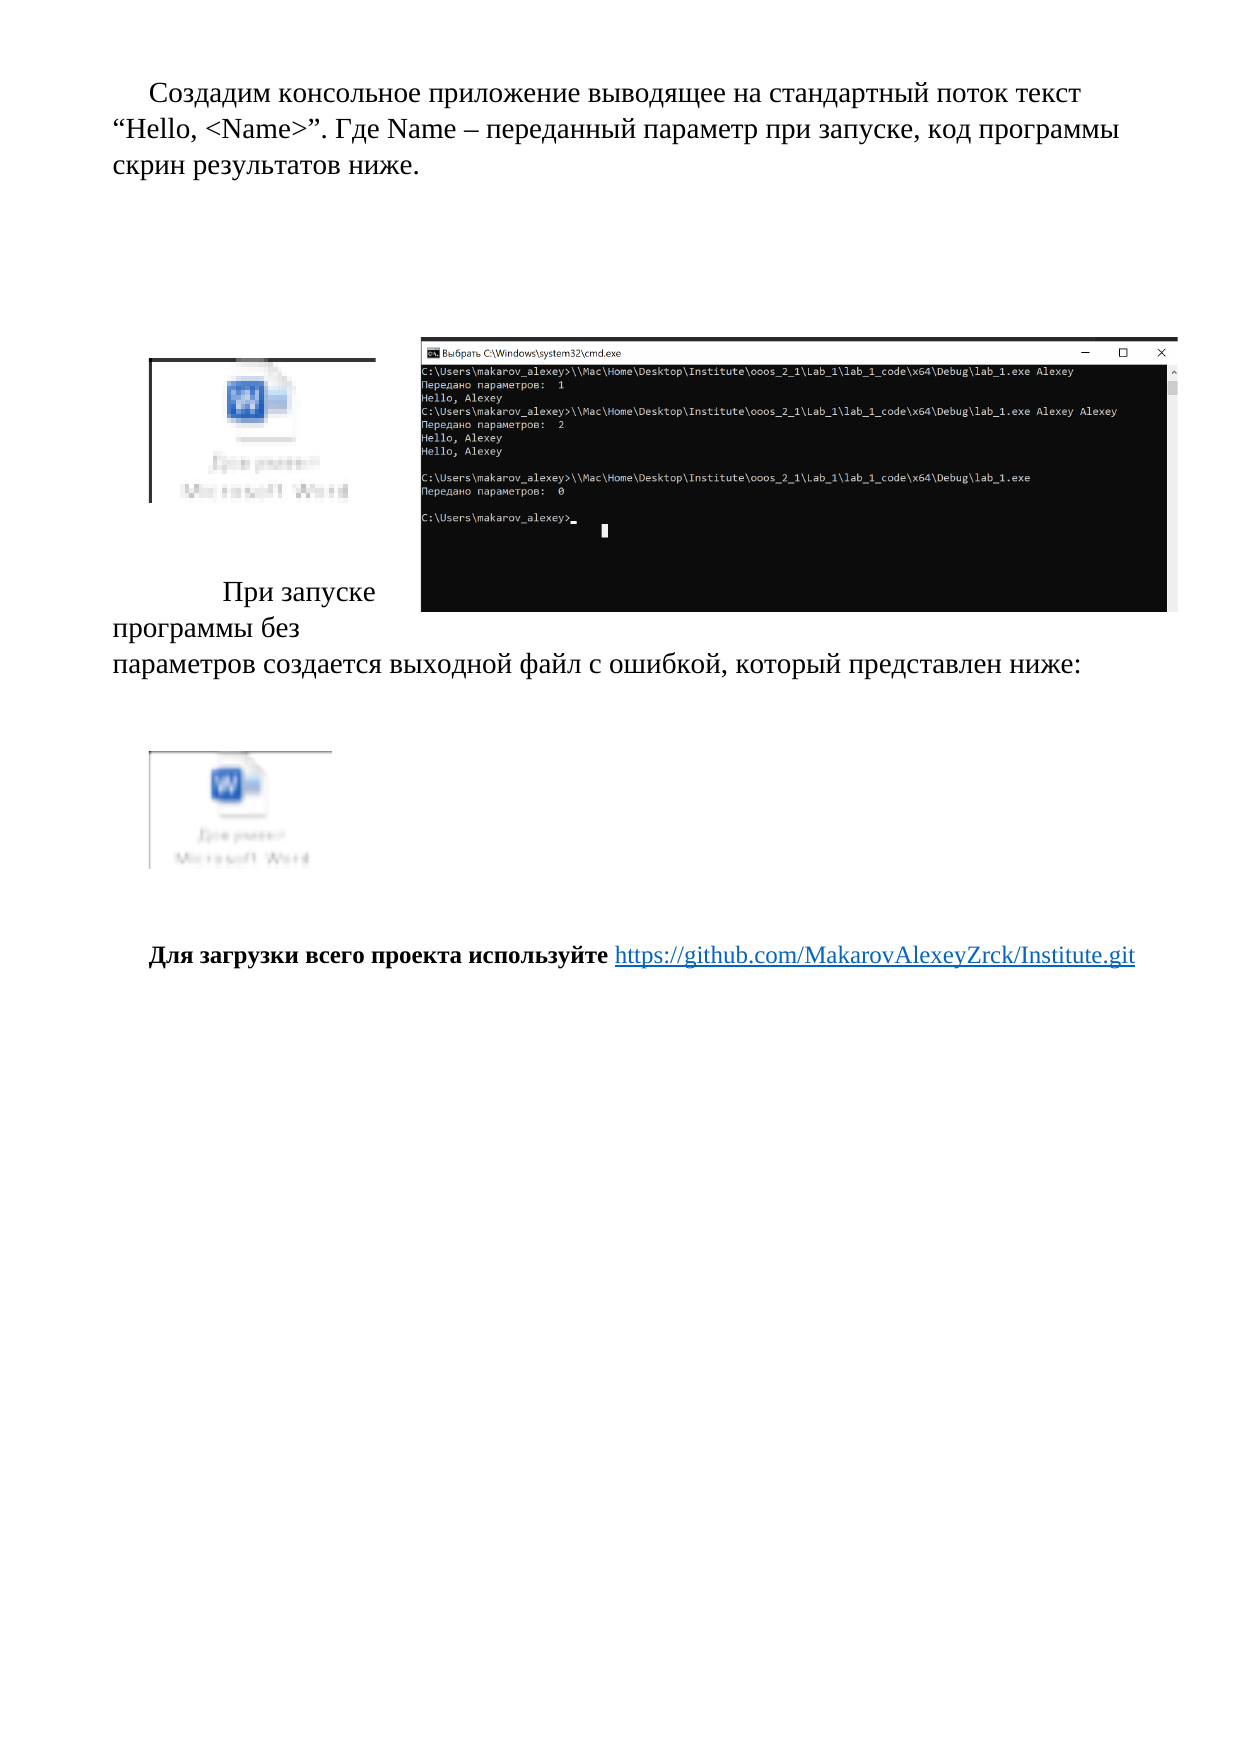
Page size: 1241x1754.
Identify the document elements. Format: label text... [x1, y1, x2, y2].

text Для загрузки всего проекта используйте https://github.com/MakarovAlexeyZrck/Institute.git [75, 940, 1165, 969]
text Создадим консольное приложение выводящее на стандартный поток текст “Hello, <Name>”. Где Name – переданный параметр при запуске, код программы скрин результатов ниже. [112, 75, 1165, 181]
picture [420, 337, 1178, 612]
text При запуске программы без параметров создается выходной файл с ошибкой, который представлен ниже: [112, 574, 1165, 680]
